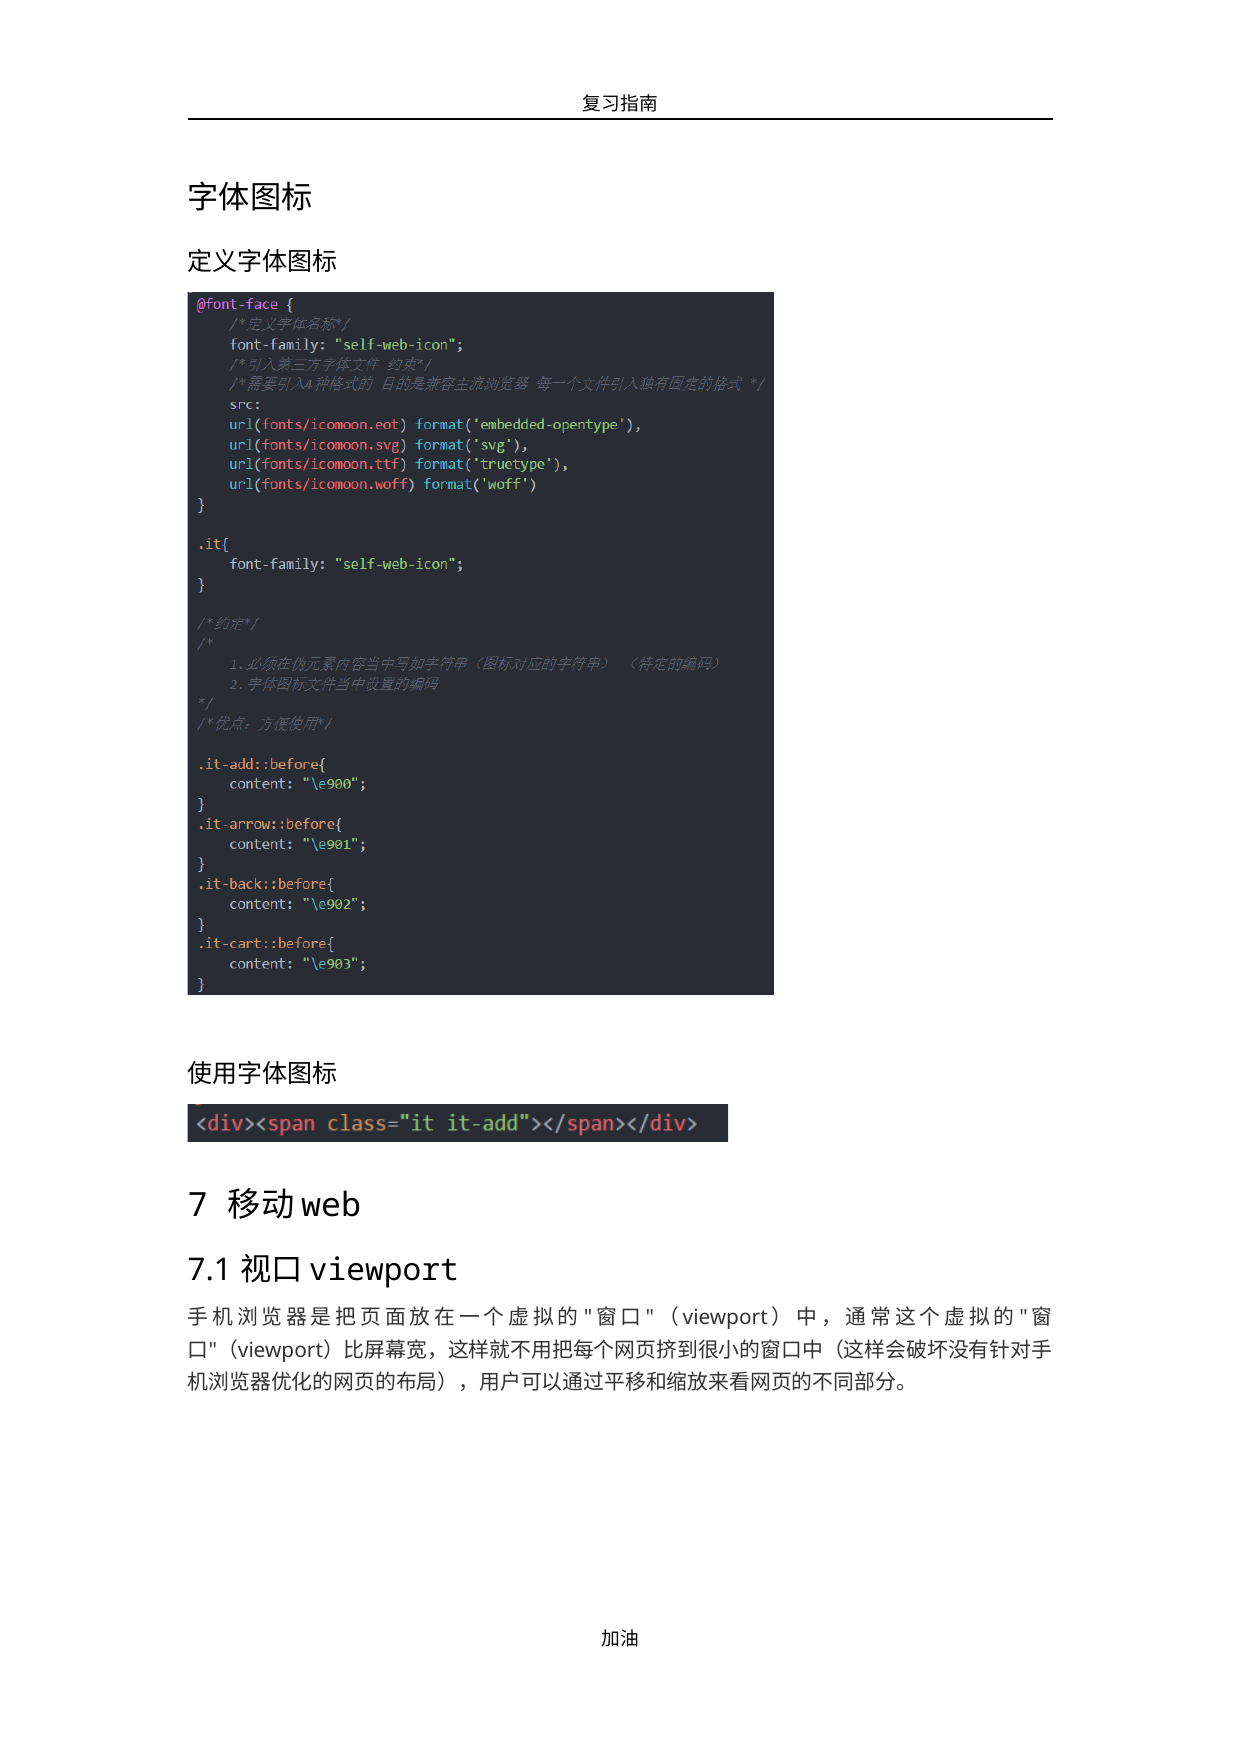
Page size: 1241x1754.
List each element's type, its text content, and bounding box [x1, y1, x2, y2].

text 7 移动web [187, 1169, 1053, 1234]
text 使用字体图标 [187, 1039, 1053, 1104]
picture [187, 1104, 729, 1142]
text 7.1 视口viewport [187, 1234, 1053, 1299]
text 手机浏览器是把页面放在一个虚拟的"窗口"（viewport）中，通常这个虚拟的"窗口"（viewport）比屏幕宽，这样就不用把每个网页挤到很小的窗口中（这样会破坏没有针对手机浏览器优化的网页的布局），用户可以通过平移和缩放来看网页的不同部分。 [187, 1299, 1053, 1397]
text 字体图标 [187, 162, 1053, 227]
text 定义字体图标 [187, 227, 1053, 292]
picture [187, 292, 774, 995]
